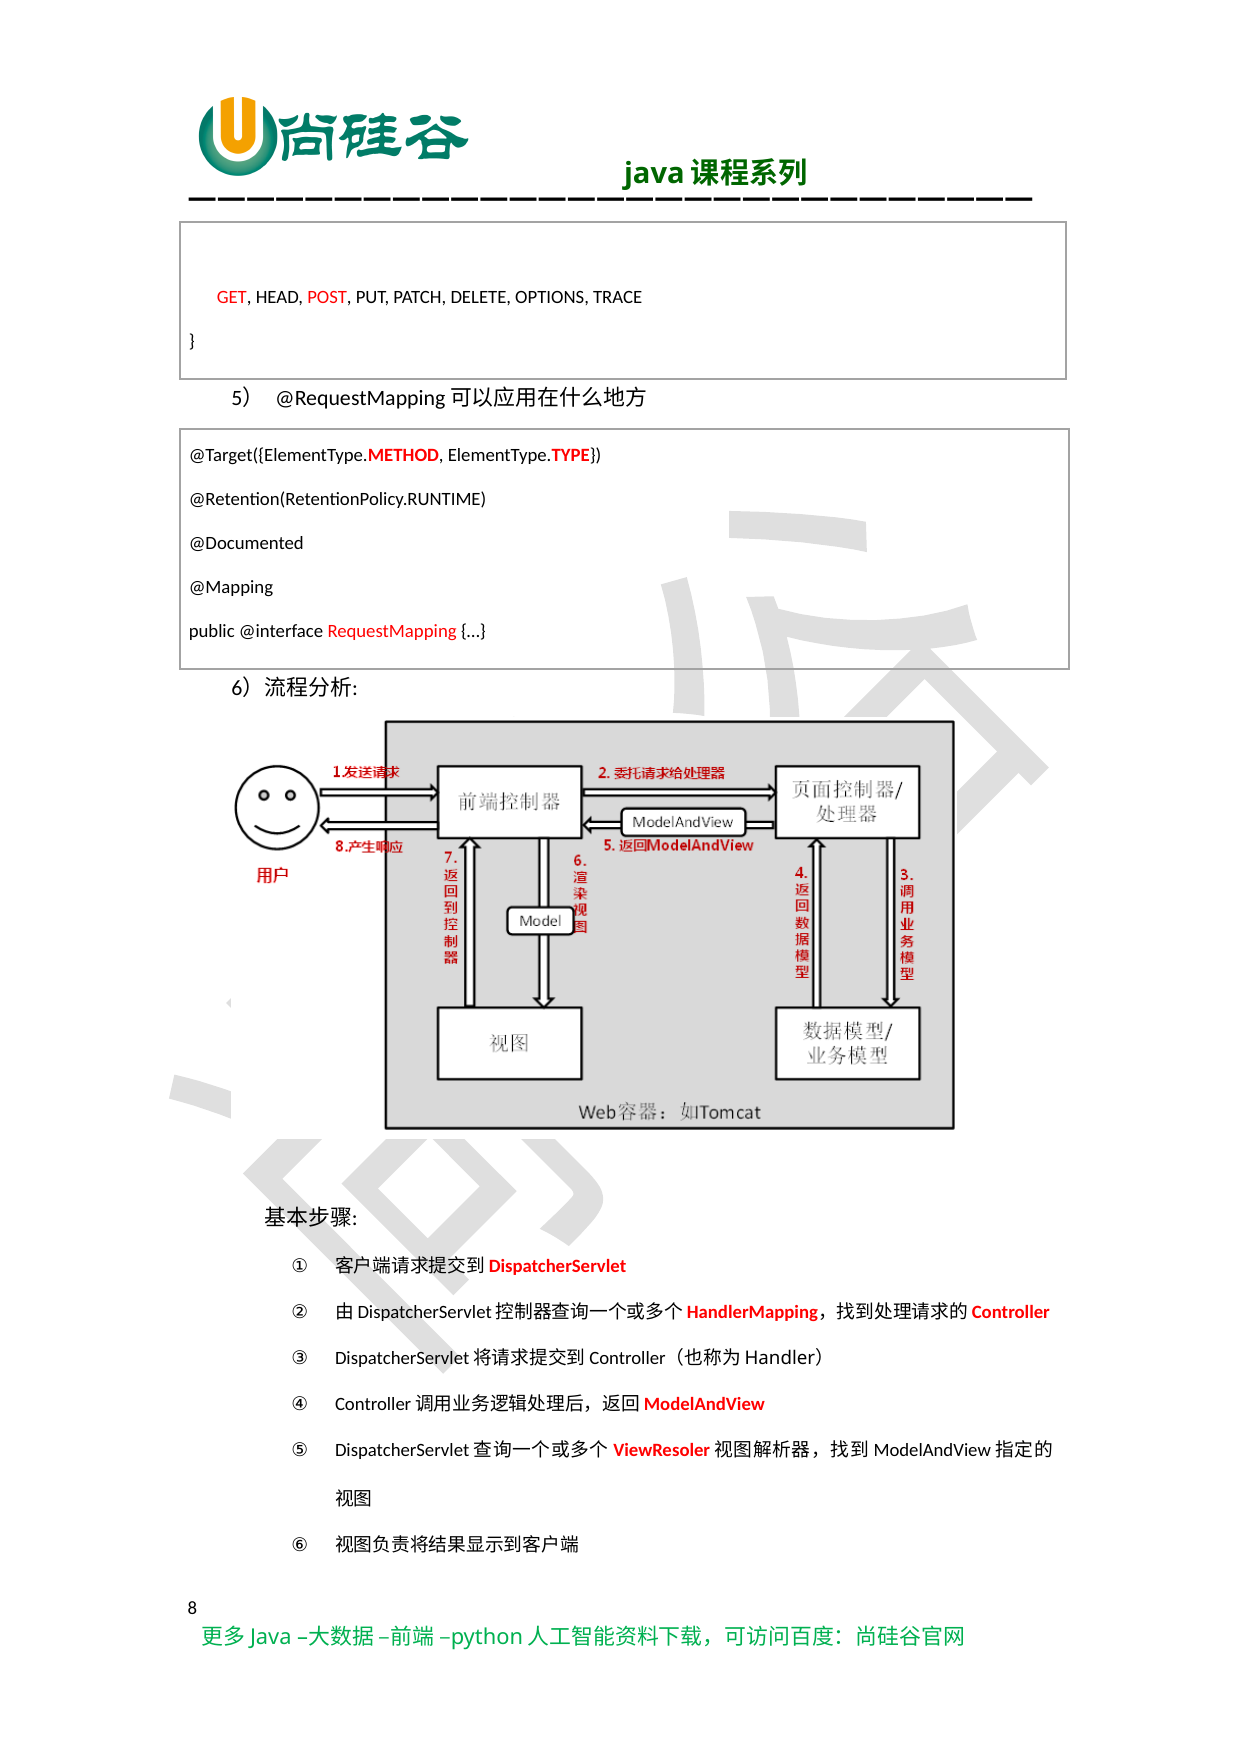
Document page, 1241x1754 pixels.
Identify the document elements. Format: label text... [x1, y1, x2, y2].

table_header @Target({ElementType.METHOD, ElementType.TYPE}) @Retention(RetentionPolicy.RUNTIME) @Documented @Mapping public @interface RequestMapping {…} [181, 430, 1068, 667]
text 6）流程分析: [187, 670, 1053, 702]
list 客户端请求提交到DispatcherServlet [291, 1248, 1053, 1280]
list Controller调用业务逻辑处理后，返回ModelAndView [291, 1386, 1053, 1418]
text 基本步骤: [187, 1199, 1053, 1232]
table_header public enum RequestMethod { GET, HEAD, POST, PUT, PATCH, DELETE, OPTIONS, TRACE } [181, 223, 1065, 377]
list DispatcherServlet查询一个或多个ViewResoler视图解析器，找到ModelAndView指定的视图 [291, 1432, 1053, 1513]
list DispatcherServlet将请求提交到Controller（也称为Handler） [291, 1340, 1053, 1372]
list 由DispatcherServlet控制器查询一个或多个HandlerMapping，找到处理请求的Controller [291, 1294, 1053, 1326]
picture [231, 717, 957, 1139]
list @RequestMapping可以应用在什么地方 [231, 380, 1053, 412]
picture [187, 88, 476, 184]
list 视图负责将结果显示到客户端 [291, 1527, 1053, 1559]
